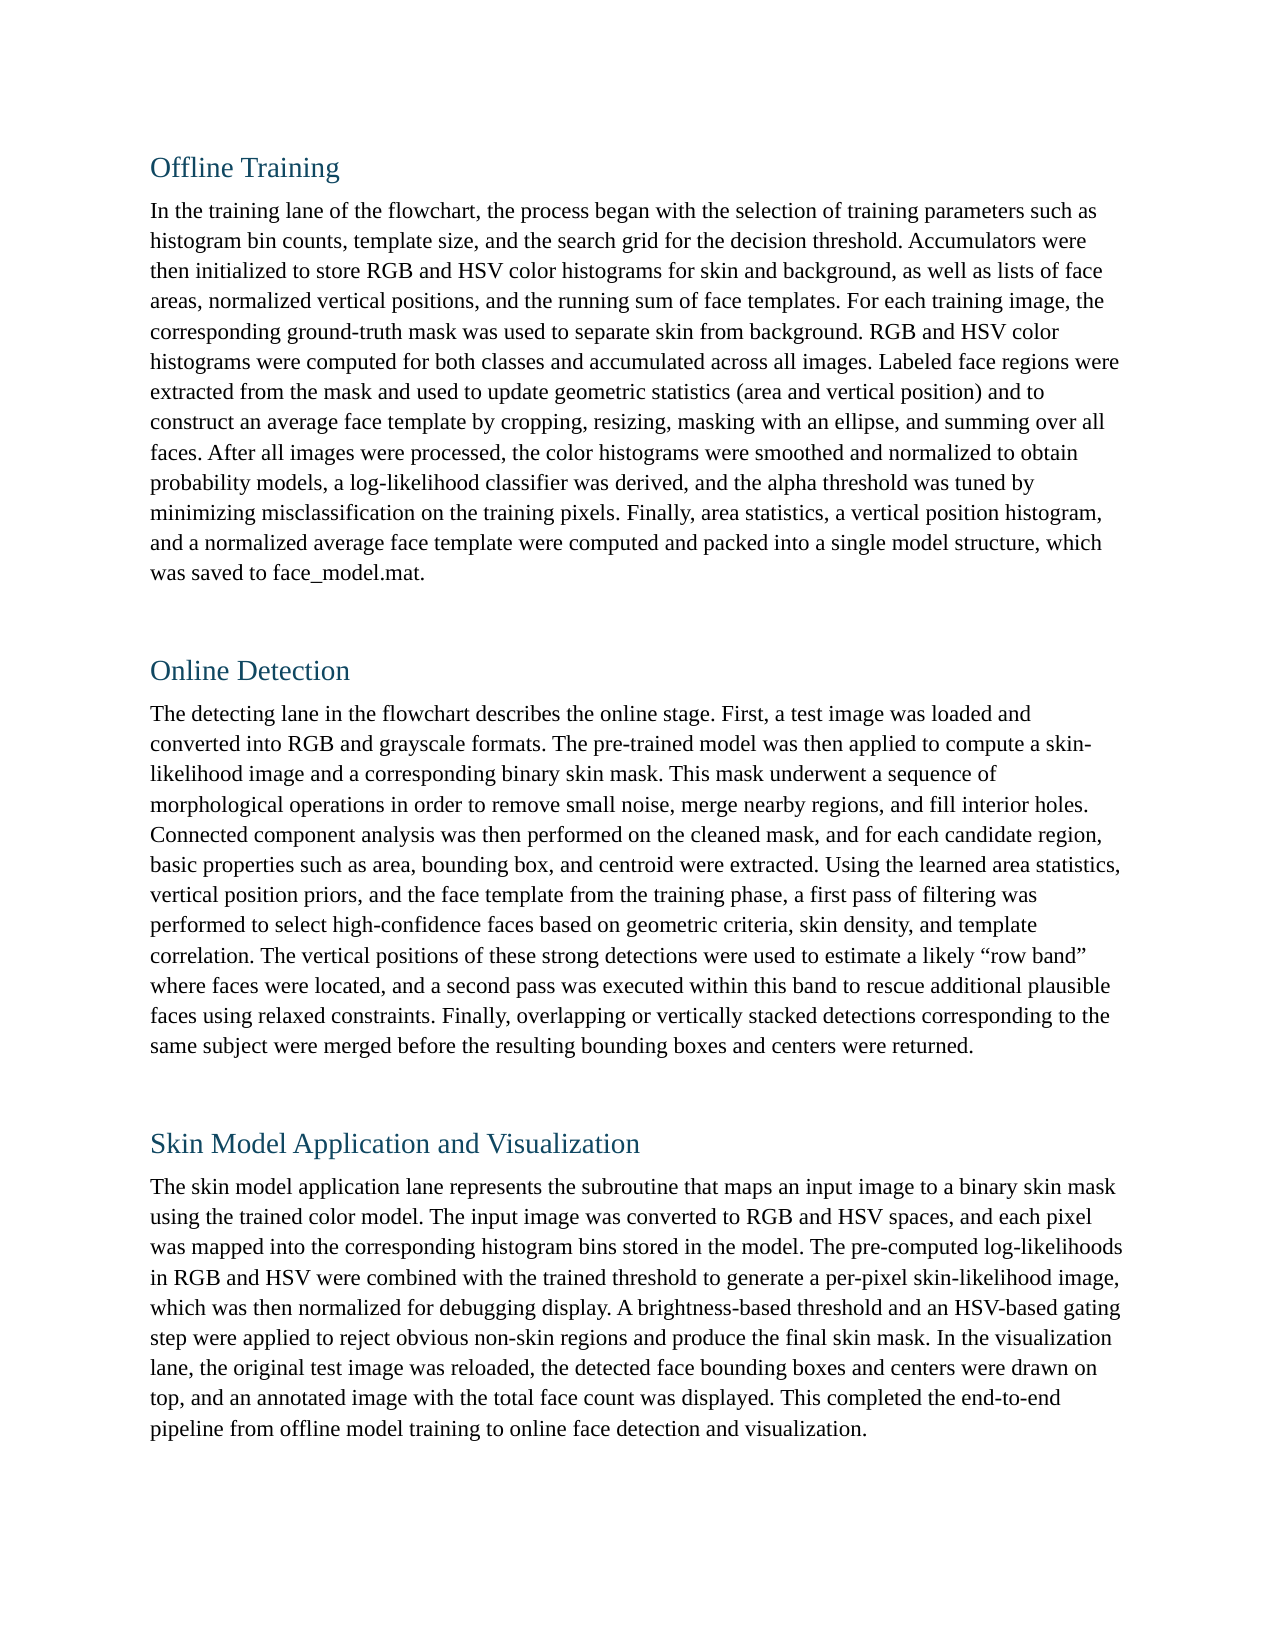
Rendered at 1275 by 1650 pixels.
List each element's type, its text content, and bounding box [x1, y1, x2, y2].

text The detecting lane in the flowchart describes the online stage. First, a test image was loaded and converted into RGB and grayscale formats. The pre-trained model was then applied to compute a skin-likelihood image and a corresponding binary skin mask. This mask underwent a sequence of morphological operations in order to remove small noise, merge nearby regions, and fill interior holes. Connected component analysis was then performed on the cleaned mask, and for each candidate region, basic properties such as area, bounding box, and centroid were extracted. Using the learned area statistics, vertical position priors, and the face template from the training phase, a first pass of filtering was performed to select high-confidence faces based on geometric criteria, skin density, and template correlation. The vertical positions of these strong detections were used to estimate a likely “row band” where faces were located, and a second pass was executed within this band to rescue additional plausible faces using relaxed constraints. Finally, overlapping or vertically stacked detections corresponding to the same subject were merged before the resulting bounding boxes and centers were returned. [150, 700, 1125, 1059]
text In the training lane of the flowchart, the process began with the selection of training parameters such as histogram bin counts, template size, and the search grid for the decision threshold. Accumulators were then initialized to store RGB and HSV color histograms for skin and background, as well as lists of face areas, normalized vertical positions, and the running sum of face templates. For each training image, the corresponding ground-truth mask was used to separate skin from background. RGB and HSV color histograms were computed for both classes and accumulated across all images. Labeled face regions were extracted from the mask and used to update geometric statistics (area and vertical position) and to construct an average face template by cropping, resizing, masking with an ellipse, and summing over all faces. After all images were processed, the color histograms were smoothed and normalized to obtain probability models, a log-likelihood classifier was derived, and the alpha threshold was tuned by minimizing misclassification on the training pixels. Finally, area statistics, a vertical position histogram, and a normalized average face template were computed and packed into a single model structure, which was saved to face_model.mat. [150, 197, 1125, 586]
text The skin model application lane represents the subroutine that maps an input image to a binary skin mask using the trained color model. The input image was converted to RGB and HSV spaces, and each pixel was mapped into the corresponding histogram bins stored in the model. The pre-computed log-likelihoods in RGB and HSV were combined with the trained threshold to generate a per-pixel skin-likelihood image, which was then normalized for debugging display. A brightness-based threshold and an HSV-based gating step were applied to reject obvious non-skin regions and produce the final skin mask. In the visualization lane, the original test image was reloaded, the detected face bounding boxes and centers were drawn on top, and an annotated image with the total face count was displayed. This completed the end-to-end pipeline from offline model training to online face detection and visualization. [150, 1173, 1125, 1441]
subtitle Skin Model Application and Visualization [150, 1126, 1125, 1159]
subtitle Offline Training [150, 150, 1125, 183]
subtitle Online Detection [150, 653, 1125, 687]
